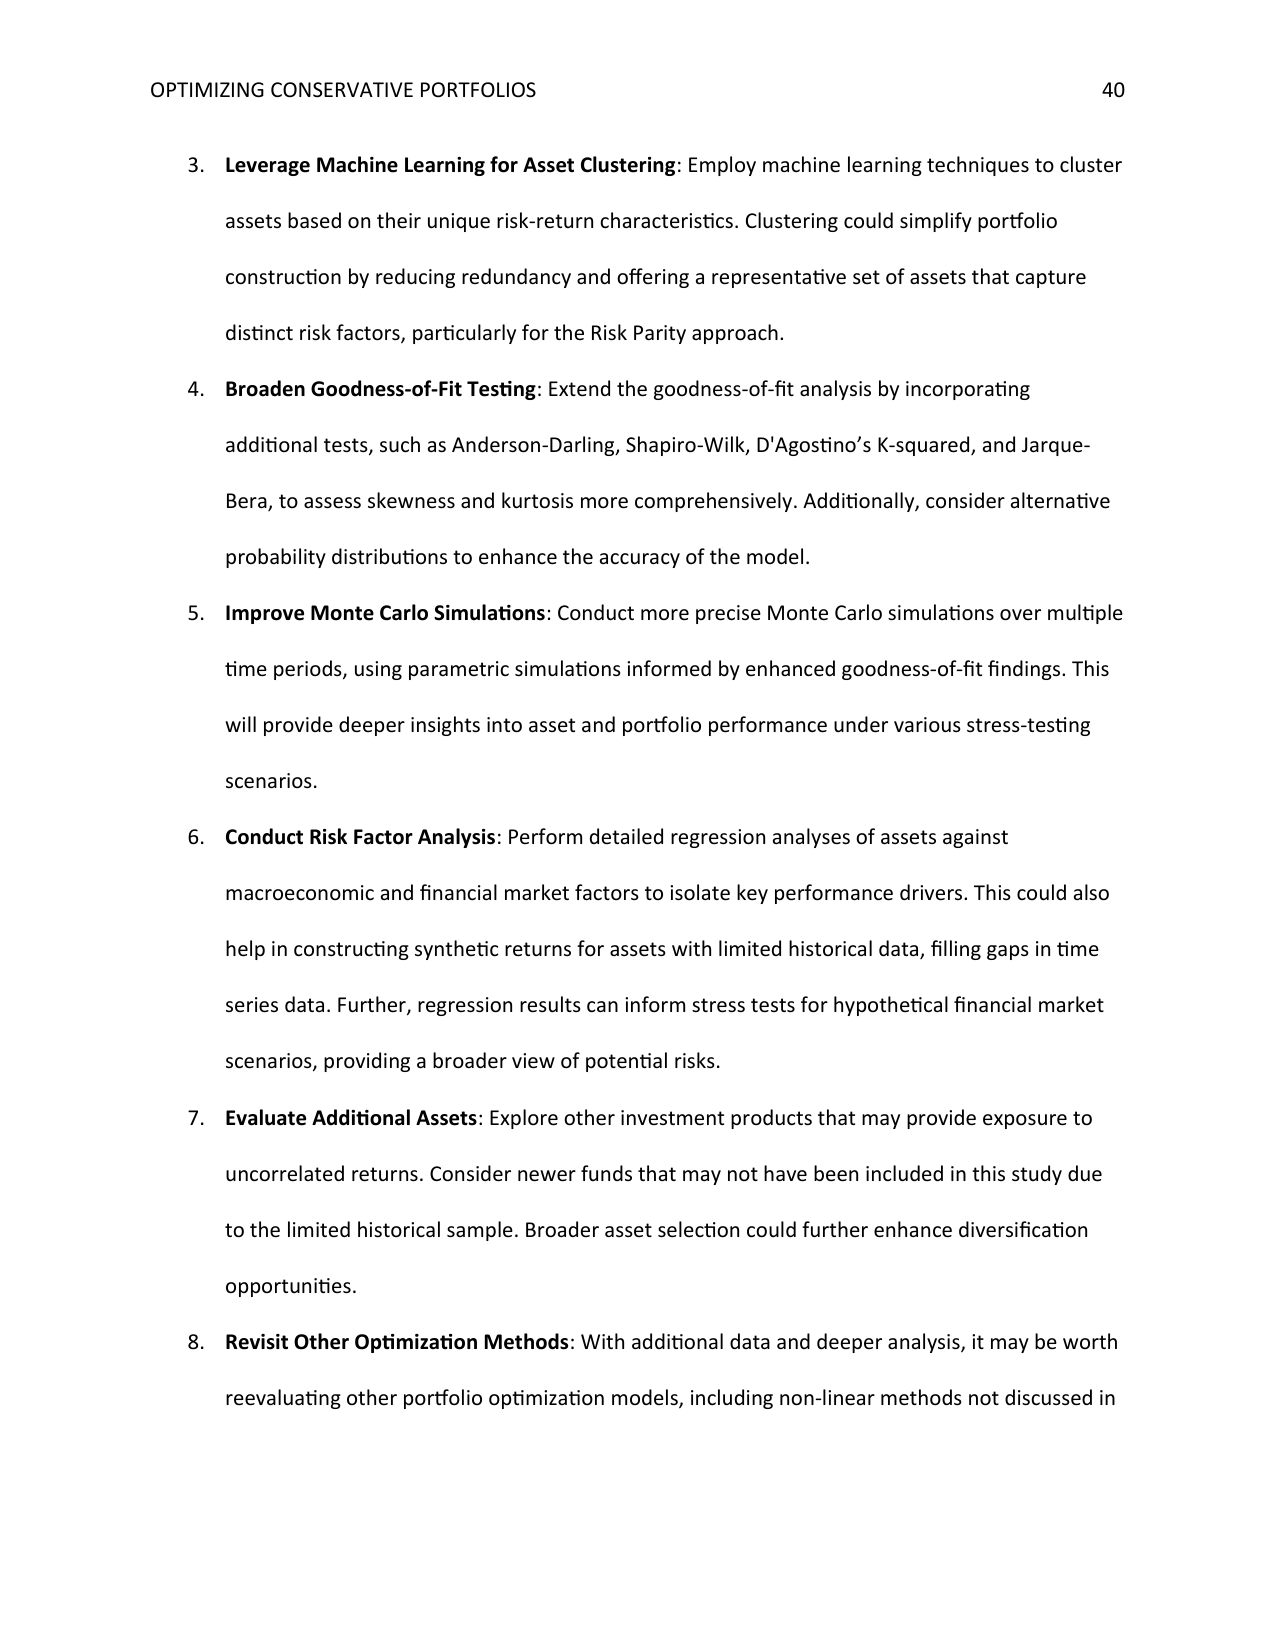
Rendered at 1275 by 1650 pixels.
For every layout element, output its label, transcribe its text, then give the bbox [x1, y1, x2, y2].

list Improve Monte Carlo Simulations: Conduct more precise Monte Carlo simulations over multiple time periods, using parametric simulations informed by enhanced goodness-of-fit findings. This will provide deeper insights into asset and portfolio performance under various stress-testing scenarios. [187, 598, 1125, 794]
list Broaden Goodness-of-Fit Testing: Extend the goodness-of-fit analysis by incorporating additional tests, such as Anderson-Darling, Shapiro-Wilk, D'Agostino’s K-squared, and Jarque-Bera, to assess skewness and kurtosis more comprehensively. Additionally, consider alternative probability distributions to enhance the accuracy of the model. [187, 374, 1125, 570]
list Leverage Machine Learning for Asset Clustering: Employ machine learning techniques to cluster assets based on their unique risk-return characteristics. Clustering could simplify portfolio construction by reducing redundancy and offering a representative set of assets that capture distinct risk factors, particularly for the Risk Parity approach. [187, 150, 1125, 346]
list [187, 1327, 1125, 1411]
list Evaluate Additional Assets: Explore other investment products that may provide exposure to uncorrelated returns. Consider newer funds that may not have been included in this study due to the limited historical sample. Broader asset selection could further enhance diversification opportunities. [187, 1103, 1125, 1299]
list Conduct Risk Factor Analysis: Perform detailed regression analyses of assets against macroeconomic and financial market factors to isolate key performance drivers. This could also help in constructing synthetic returns for assets with limited historical data, filling gaps in time series data. Further, regression results can inform stress tests for hypothetical financial market scenarios, providing a broader view of potential risks. [187, 822, 1125, 1075]
